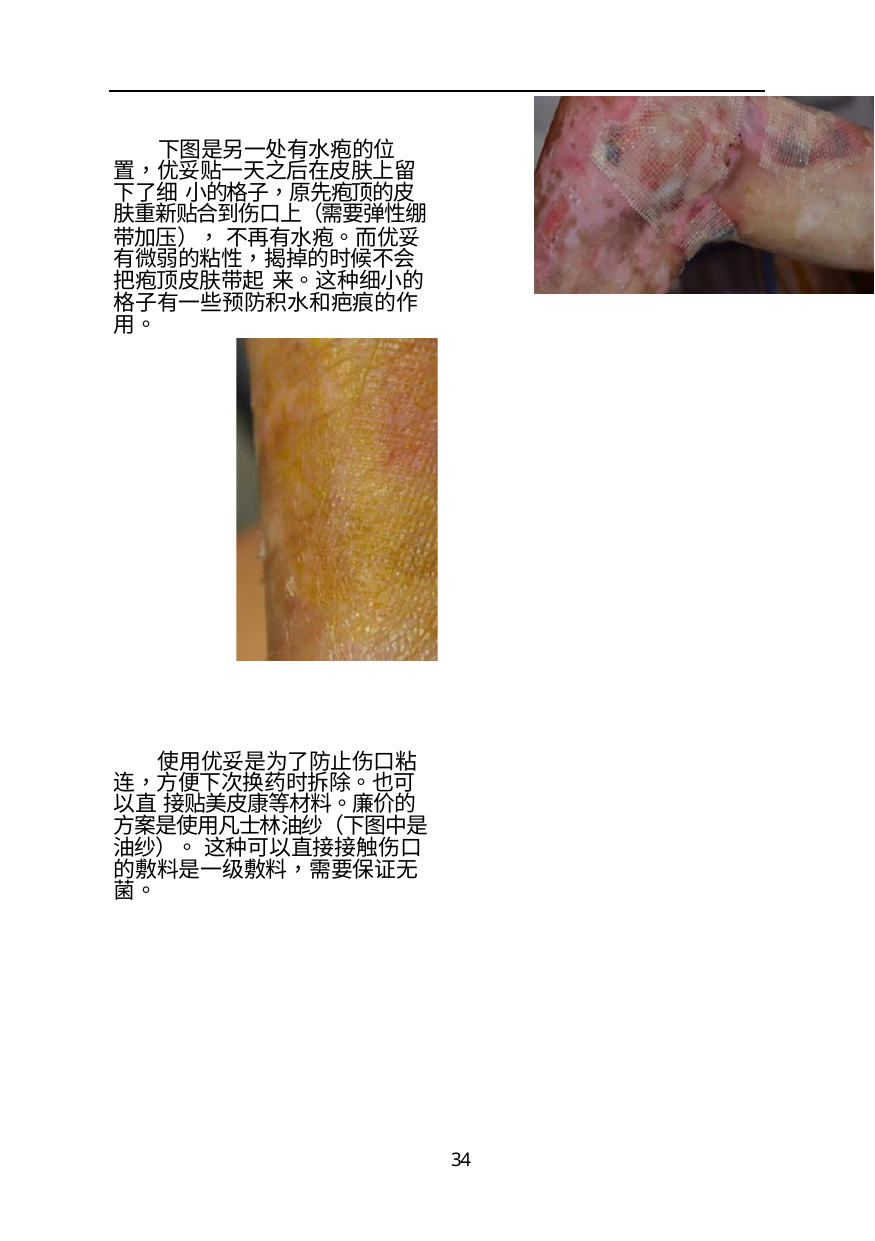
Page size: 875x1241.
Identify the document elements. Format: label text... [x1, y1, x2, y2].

text 使用优妥是为了防止伤口粘连，方便下次换药时拆除。也可以直 接贴美皮康等材料。廉价的方案是使用凡士林油纱（下图中是油纱）。 这种可以直接接触伤口的敷料是一级敷料，需要保证无菌。 [113, 751, 430, 905]
text 下图是另一处有水疱的位置，优妥贴一天之后在皮肤上留下了细 小的格子，原先疱顶的皮肤重新贴合到伤口上（需要弹性绷带加压）， 不再有水疱。而优妥有微弱的粘性，揭掉的时候不会把疱顶皮肤带起 来。这种细小的格子有一些预防积水和疤痕的作用。 [113, 140, 430, 338]
picture [236, 338, 438, 661]
picture [534, 96, 874, 294]
